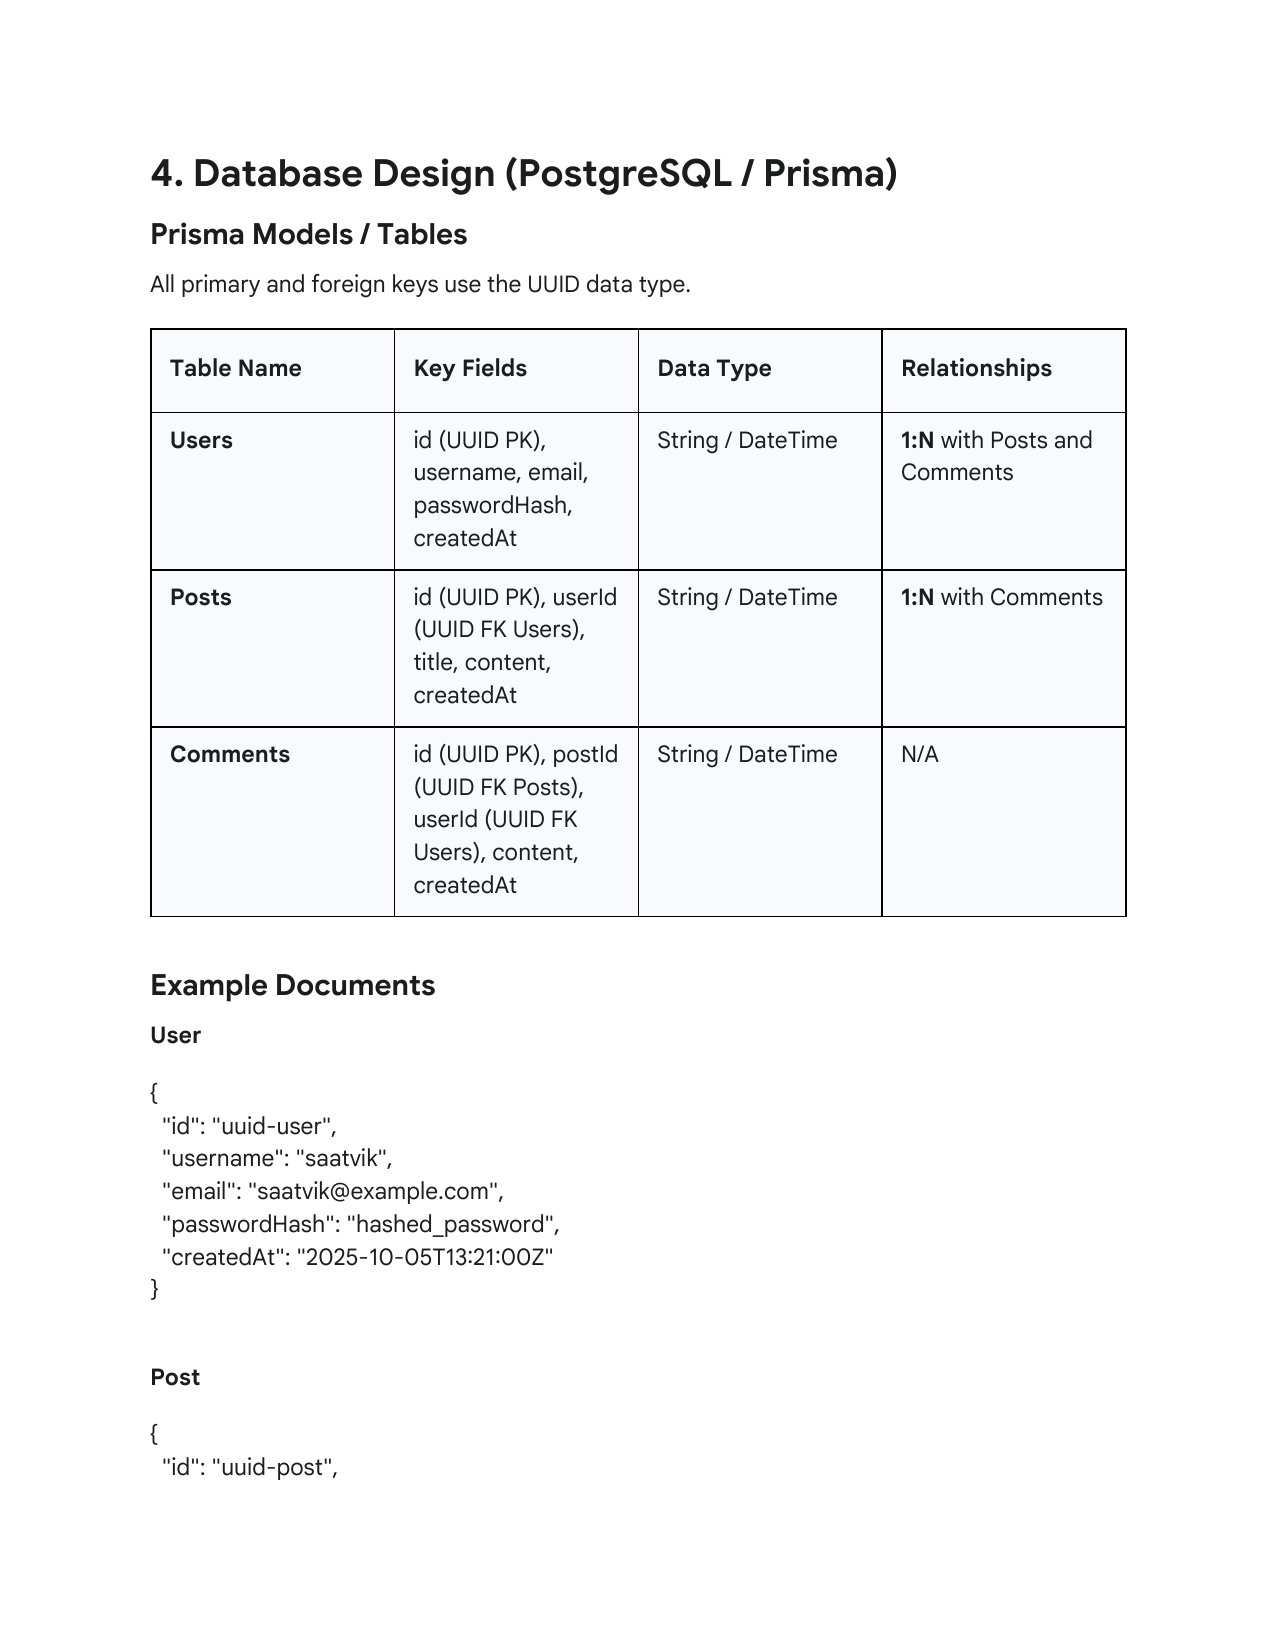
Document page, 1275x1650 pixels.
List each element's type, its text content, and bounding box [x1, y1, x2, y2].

table_header Data Type [639, 330, 881, 412]
table_header Relationships [883, 330, 1125, 412]
table_cell String / DateTime [639, 413, 881, 569]
text All primary and foreign keys use the UUID data type. [150, 270, 1125, 299]
table_cell 1:N with Comments [883, 571, 1125, 726]
subtitle Prisma Models / Tables [150, 216, 1125, 253]
table_cell Users [152, 413, 394, 569]
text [150, 1421, 1125, 1482]
table_cell String / DateTime [639, 571, 881, 726]
table_header Key Fields [395, 330, 638, 412]
table_cell N/A [883, 728, 1125, 916]
subtitle Example Documents [150, 967, 1125, 1004]
table_cell Posts [152, 571, 394, 726]
table_header Table Name [152, 330, 394, 412]
table_cell id (UUID PK), userId (UUID FK Users), title, content, createdAt [395, 571, 638, 726]
text { "id": "uuid-user", "username": "saatvik", "email": "saatvik@example.com", "passwordHash": "hashed_password", "createdAt": "2025-10-05T13:21:00Z" } [150, 1079, 1125, 1334]
text User [150, 1022, 1125, 1050]
table_cell String / DateTime [639, 728, 881, 916]
table_cell Comments [152, 728, 394, 916]
table_cell id (UUID PK), username, email, passwordHash, createdAt [395, 413, 638, 569]
text Post [150, 1363, 1125, 1392]
subtitle 4. Database Design (PostgreSQL / Prisma) [150, 150, 1125, 197]
table_cell 1:N with Posts and Comments [883, 413, 1125, 569]
table_cell id (UUID PK), postId (UUID FK Posts), userId (UUID FK Users), content, createdAt [395, 728, 638, 916]
